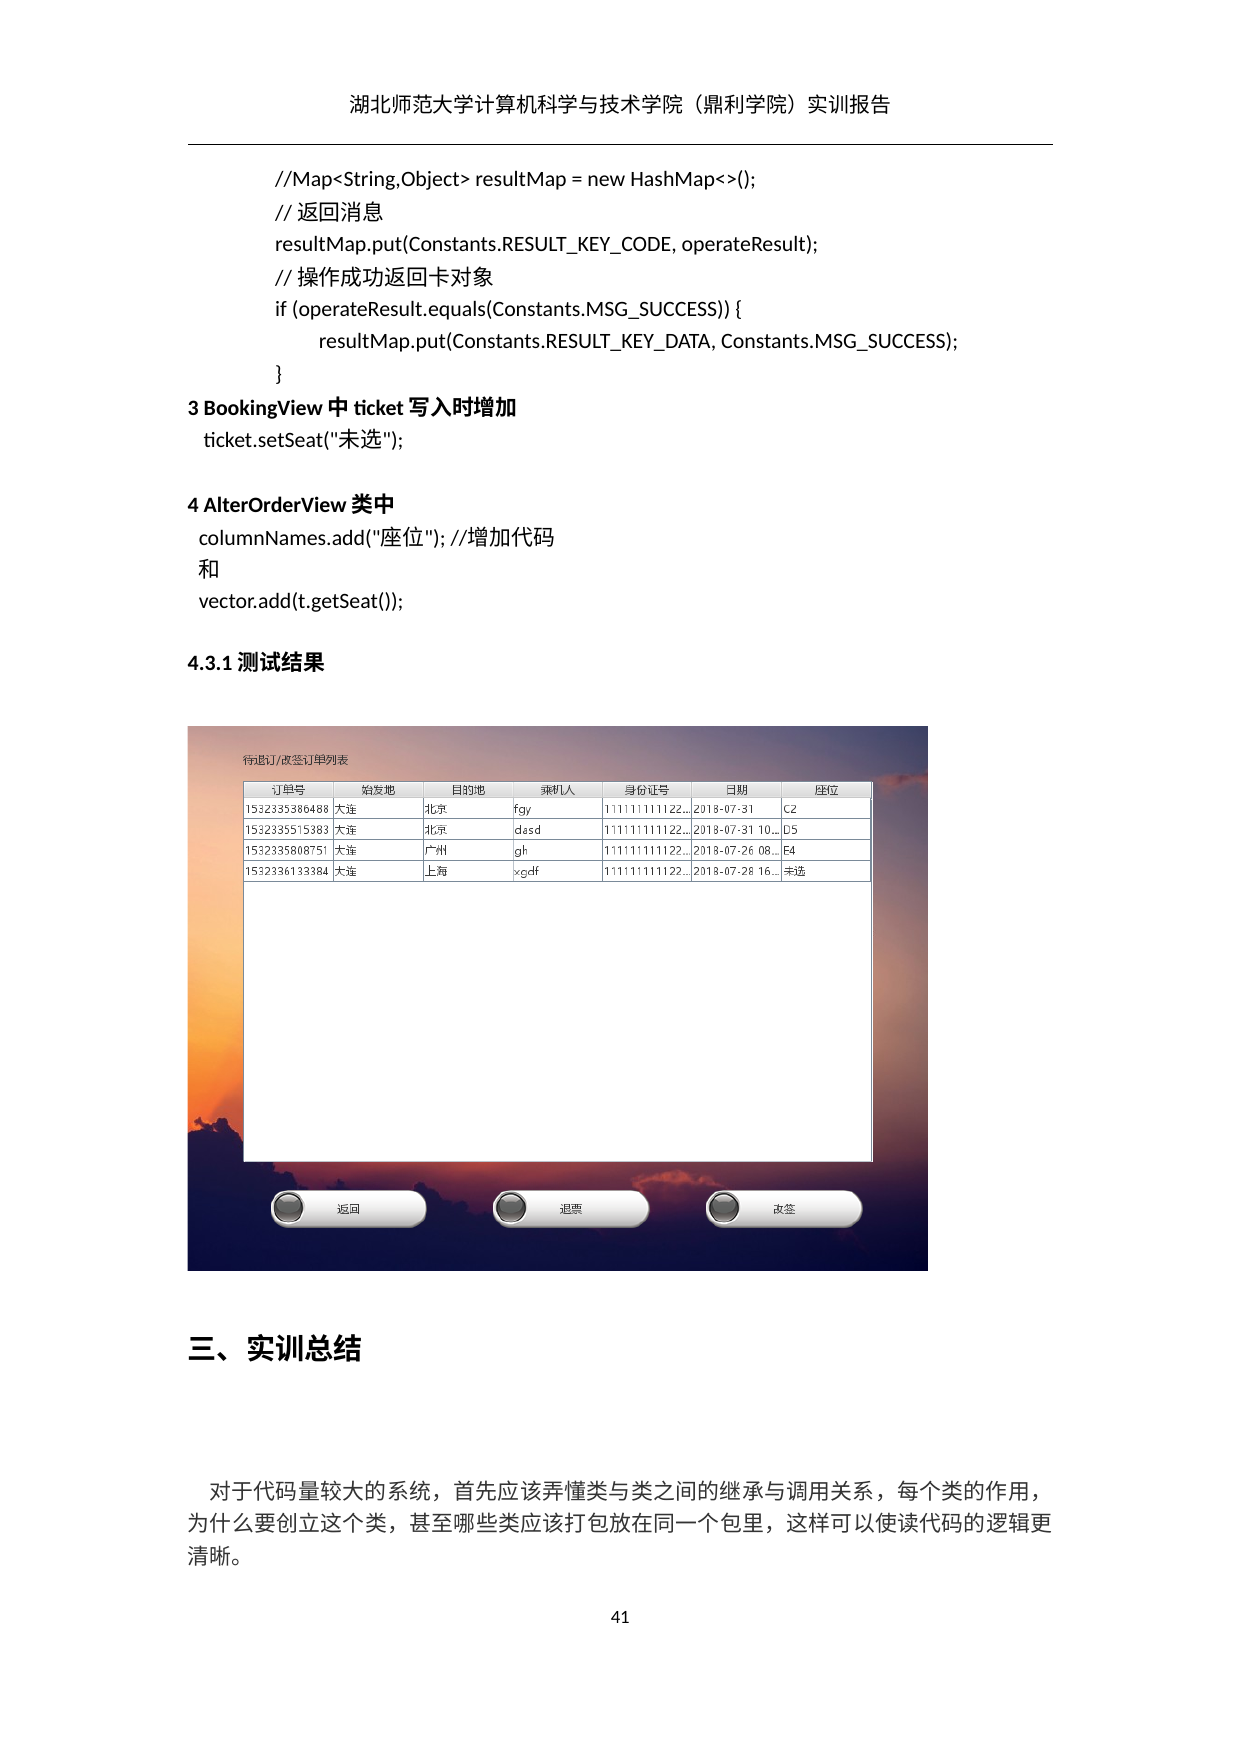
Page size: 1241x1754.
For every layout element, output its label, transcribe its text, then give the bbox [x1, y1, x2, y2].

text resultMap.put(Constants.RESULT_KEY_DATA, Constants.MSG_SUCCESS); [187, 324, 1053, 357]
picture [187, 726, 928, 1271]
subtitle 4.3.1 测试结果 [187, 644, 1053, 677]
text 和 [187, 552, 1053, 584]
text columnNames.add("座位"); //增加代码 [187, 519, 1053, 552]
subtitle 三、实训总结 [187, 1314, 1053, 1379]
text if (operateResult.equals(Constants.MSG_SUCCESS)) { [187, 292, 1053, 324]
text 对于代码量较大的系统，首先应该弄懂类与类之间的继承与调用关系，每个类的作用，为什么要创立这个类，甚至哪些类应该打包放在同一个包里，这样可以使读代码的逻辑更清晰。 [187, 1473, 1053, 1571]
text // 返回消息 [187, 194, 1053, 227]
text vector.add(t.getSeat()); [187, 584, 1053, 617]
text 3 BookingView中ticket写入时增加 [187, 389, 1053, 422]
text //Map<String,Object> resultMap = new HashMap<>(); [187, 162, 1053, 194]
text // 操作成功返回卡对象 [187, 259, 1053, 292]
text resultMap.put(Constants.RESULT_KEY_CODE, operateResult); [187, 227, 1053, 259]
text } [187, 357, 1053, 389]
text ticket.setSeat("未选"); [187, 422, 1053, 454]
text 4 AlterOrderView类中 [187, 487, 1053, 519]
